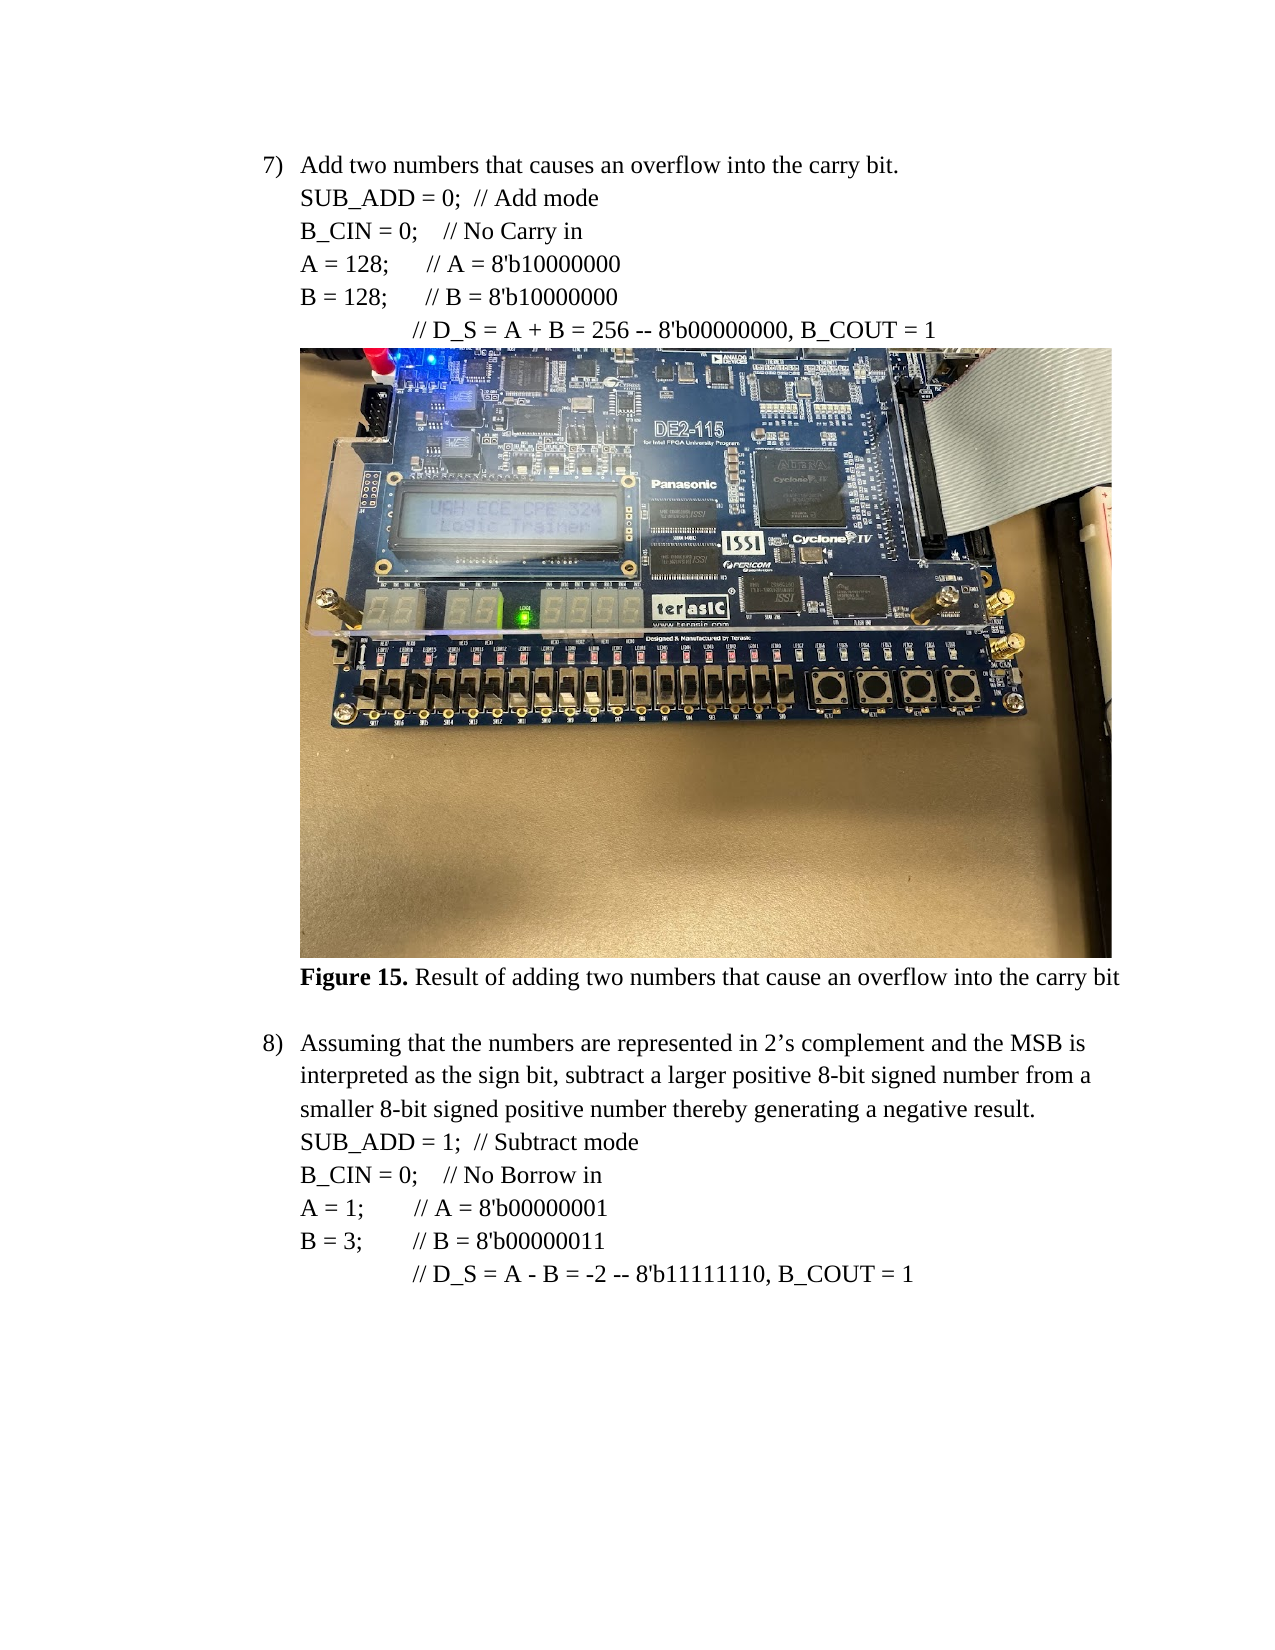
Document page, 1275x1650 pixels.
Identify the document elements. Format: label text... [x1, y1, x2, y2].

text Figure 15. Result of adding two numbers that cause an overflow into the carry bit [300, 962, 1125, 990]
text // D_S = A - B = -2 -- 8'b11111110, B_COUT = 1 [225, 1259, 1125, 1287]
text B = 3; // B = 8'b00000011 [225, 1226, 1125, 1254]
text A = 1; // A = 8'b00000001 [225, 1193, 1125, 1221]
list Add two numbers that causes an overflow into the carry bit. [262, 150, 1125, 179]
list Assuming that the numbers are represented in 2’s complement and the MSB is interpreted as the sign bit, subtract a larger positive 8-bit signed number from a smaller 8-bit signed positive number thereby generating a negative result. [262, 1028, 1125, 1122]
text SUB_ADD = 1; // Subtract mode [225, 1127, 1125, 1155]
text A = 128; // A = 8'b10000000 [225, 249, 1125, 278]
text B_CIN = 0; // No Carry in [225, 216, 1125, 245]
text SUB_ADD = 0; // Add mode [225, 183, 1125, 212]
text B_CIN = 0; // No Borrow in [225, 1160, 1125, 1188]
text B = 128; // B = 8'b10000000 [225, 282, 1125, 311]
text // D_S = A + B = 256 -- 8'b00000000, B_COUT = 1 [225, 315, 1125, 344]
picture [300, 348, 1112, 958]
